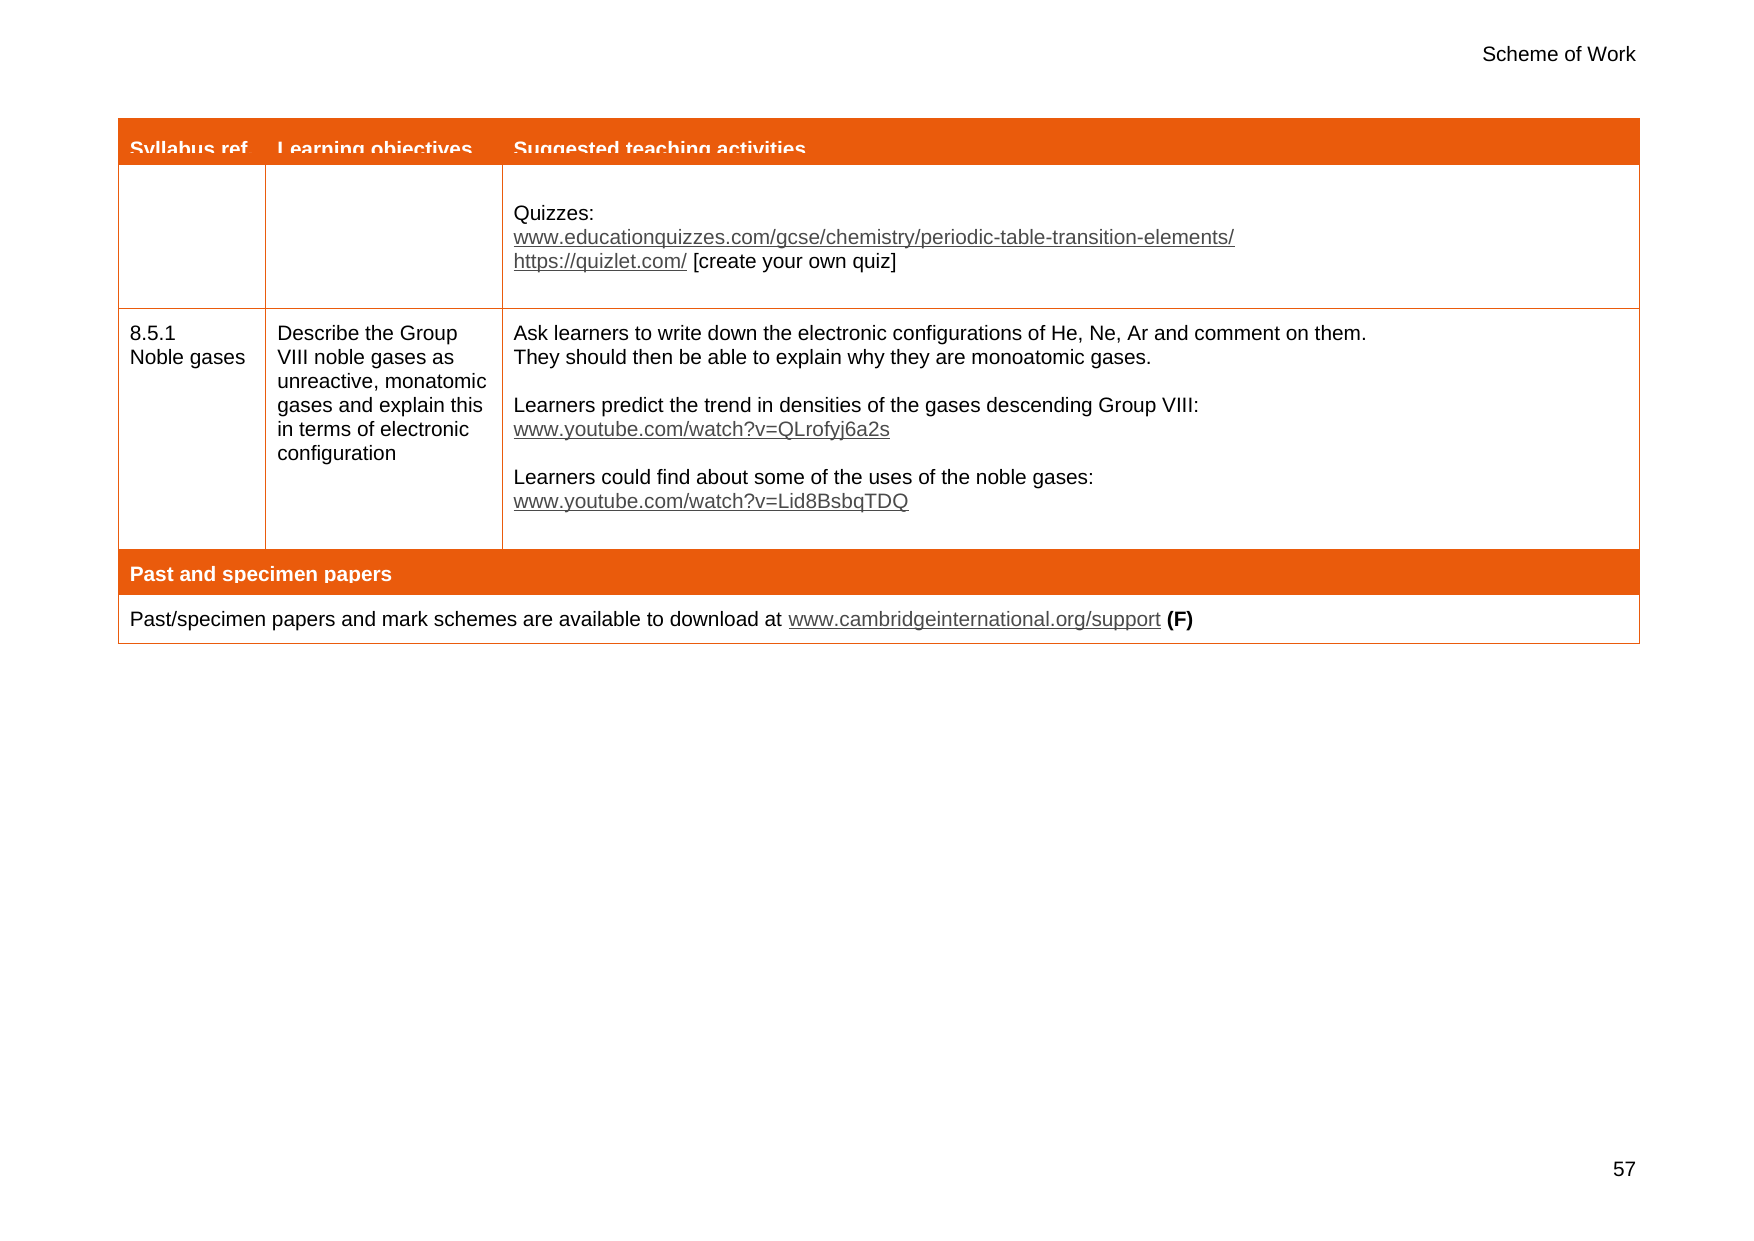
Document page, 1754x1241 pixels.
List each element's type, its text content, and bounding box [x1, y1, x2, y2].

table_header Learning objectives [266, 119, 502, 164]
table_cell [266, 165, 502, 308]
table_cell 8.5.1 Noble gases [119, 309, 265, 548]
table_cell Ask learners to write down the electronic configurations of He, Ne, Ar and comment on them. They should then be able to explain why they are monoatomic gases. Learners predict the trend in densities of the gases descending Group VIII: www.youtube.com/watch?v=QLrofyj6a2s Learners could find about some of the uses of the noble gases: www.youtube.com/watch?v=Lid8BsbqTDQ [503, 309, 1639, 548]
table_header Syllabus ref. [119, 119, 265, 164]
table_cell Describe the Group VIII noble gases as unreactive, monatomic gases and explain this in terms of electronic configuration [266, 309, 502, 548]
table_cell Past/specimen papers and mark schemes are available to download at www.cambridgeinternational.org/support (F) [119, 595, 1639, 643]
table_header Suggested teaching activities [503, 119, 1639, 164]
table_cell Past and specimen papers [119, 550, 1639, 594]
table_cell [503, 165, 1639, 308]
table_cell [119, 165, 265, 308]
